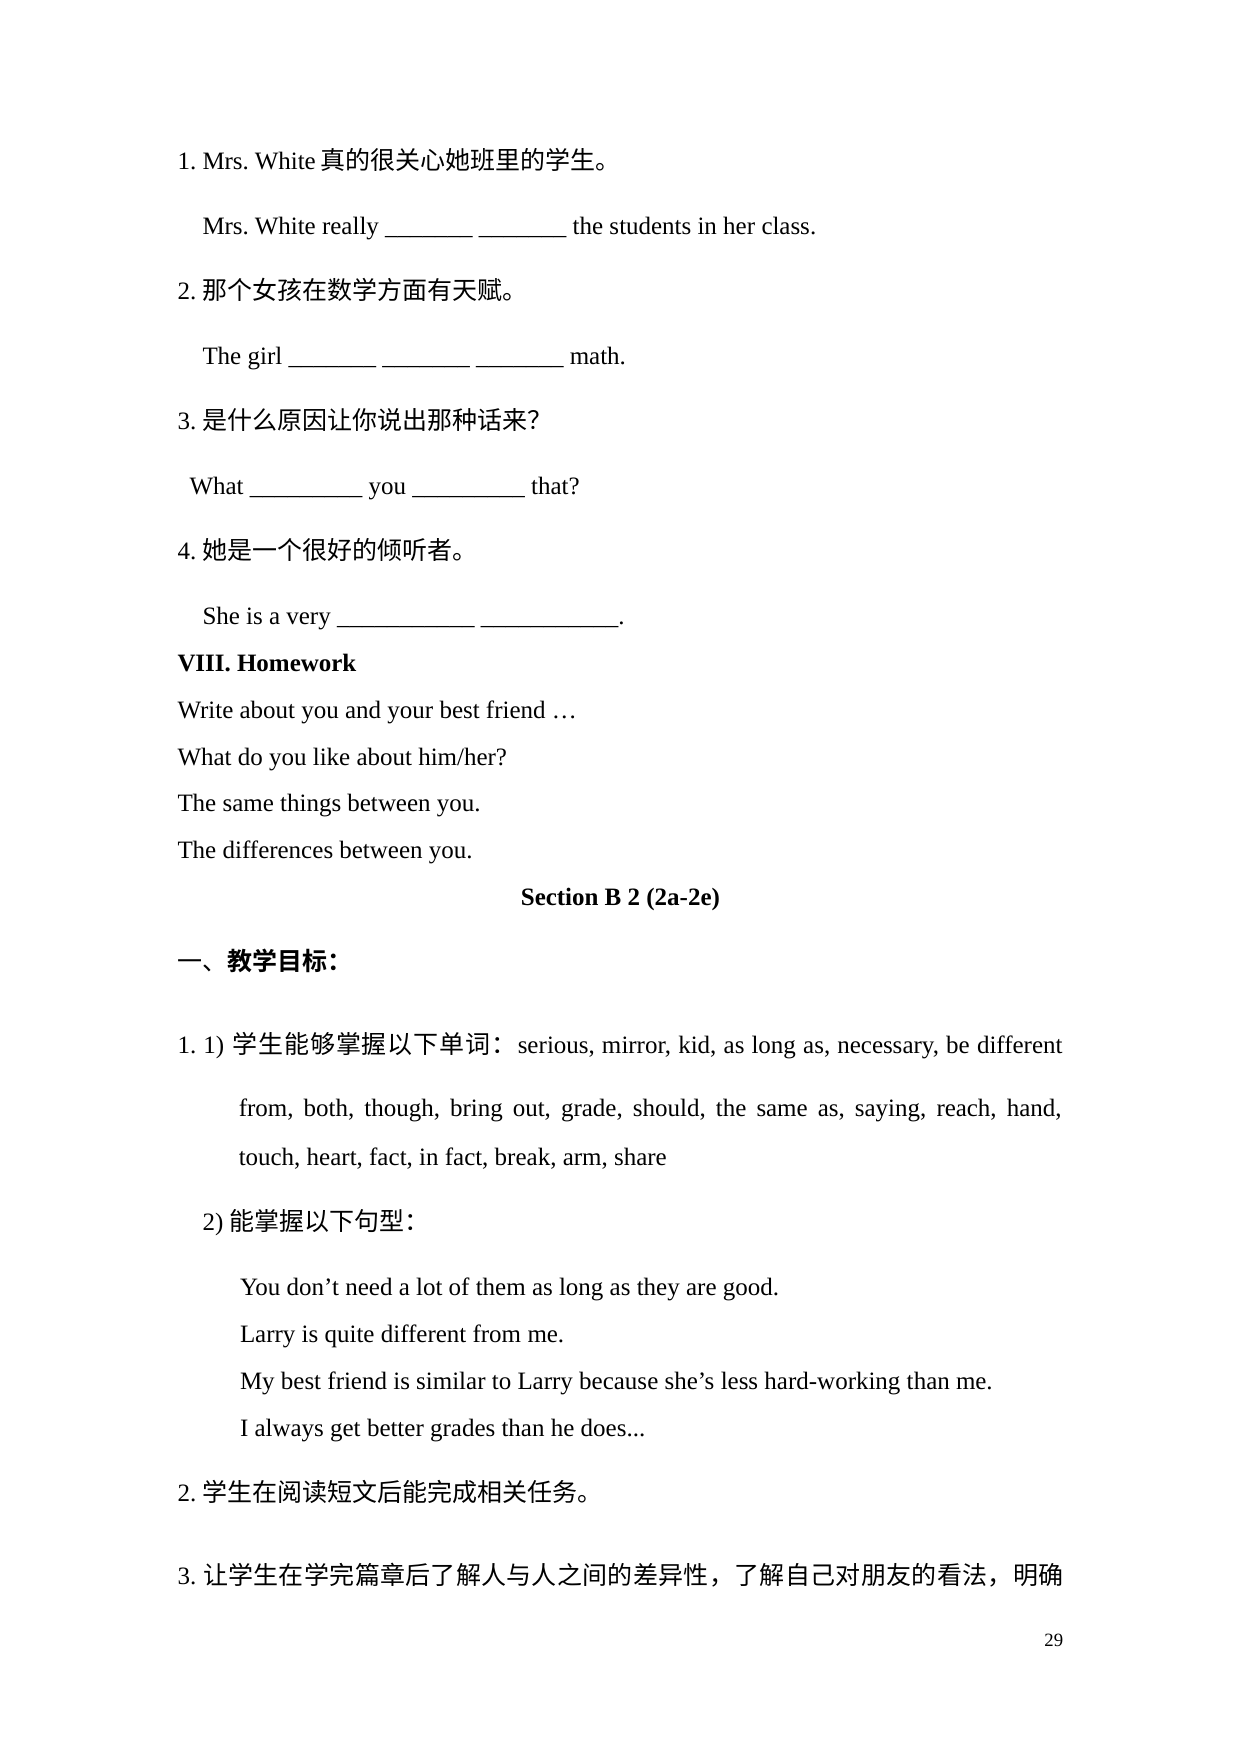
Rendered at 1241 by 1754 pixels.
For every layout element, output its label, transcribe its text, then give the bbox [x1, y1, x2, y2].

text What do you like about him/her? [177, 740, 1063, 772]
text Mrs. White really _______ _______ the students in her class. [177, 209, 1063, 242]
text 3. 是什么原因让你说出那种话来？ [177, 386, 1063, 451]
text The differences between you. [177, 833, 1063, 866]
text Write about you and your best friend … [177, 693, 1063, 725]
text Section B 2 (2a-2e) [177, 880, 1063, 913]
text 一、教学目标： [177, 927, 1063, 992]
text I always get better grades than he does... [177, 1411, 1063, 1443]
text The same things between you. [177, 787, 1063, 819]
text 2. 学生在阅读短文后能完成相关任务。 [177, 1458, 1063, 1523]
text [177, 1541, 1063, 1606]
text She is a very ___________ ___________. [177, 599, 1063, 632]
text My best friend is similar to Larry because she’s less hard-working than me. [177, 1364, 1063, 1397]
text Larry is quite different from me. [177, 1317, 1063, 1350]
text 2) 能掌握以下句型： [177, 1187, 1063, 1252]
text The girl _______ _______ _______ math. [177, 339, 1063, 372]
text 4. 她是一个很好的倾听者。 [177, 516, 1063, 581]
text 1. 1) 学生能够掌握以下单词：serious, mirror, kid, as long as, necessary, be different from, both, though, bring out, grade, should, the same as, saying, reach, hand, touch, heart, fact, in fact, break, arm, share [177, 1010, 1063, 1173]
text You don’t need a lot of them as long as they are good. [177, 1270, 1063, 1303]
text VIII. Homework [177, 646, 1063, 678]
text What _________ you _________ that? [177, 469, 1063, 502]
text 2. 那个女孩在数学方面有天赋。 [177, 256, 1063, 321]
text 1. Mrs. White真的很关心她班里的学生。 [177, 126, 1063, 191]
